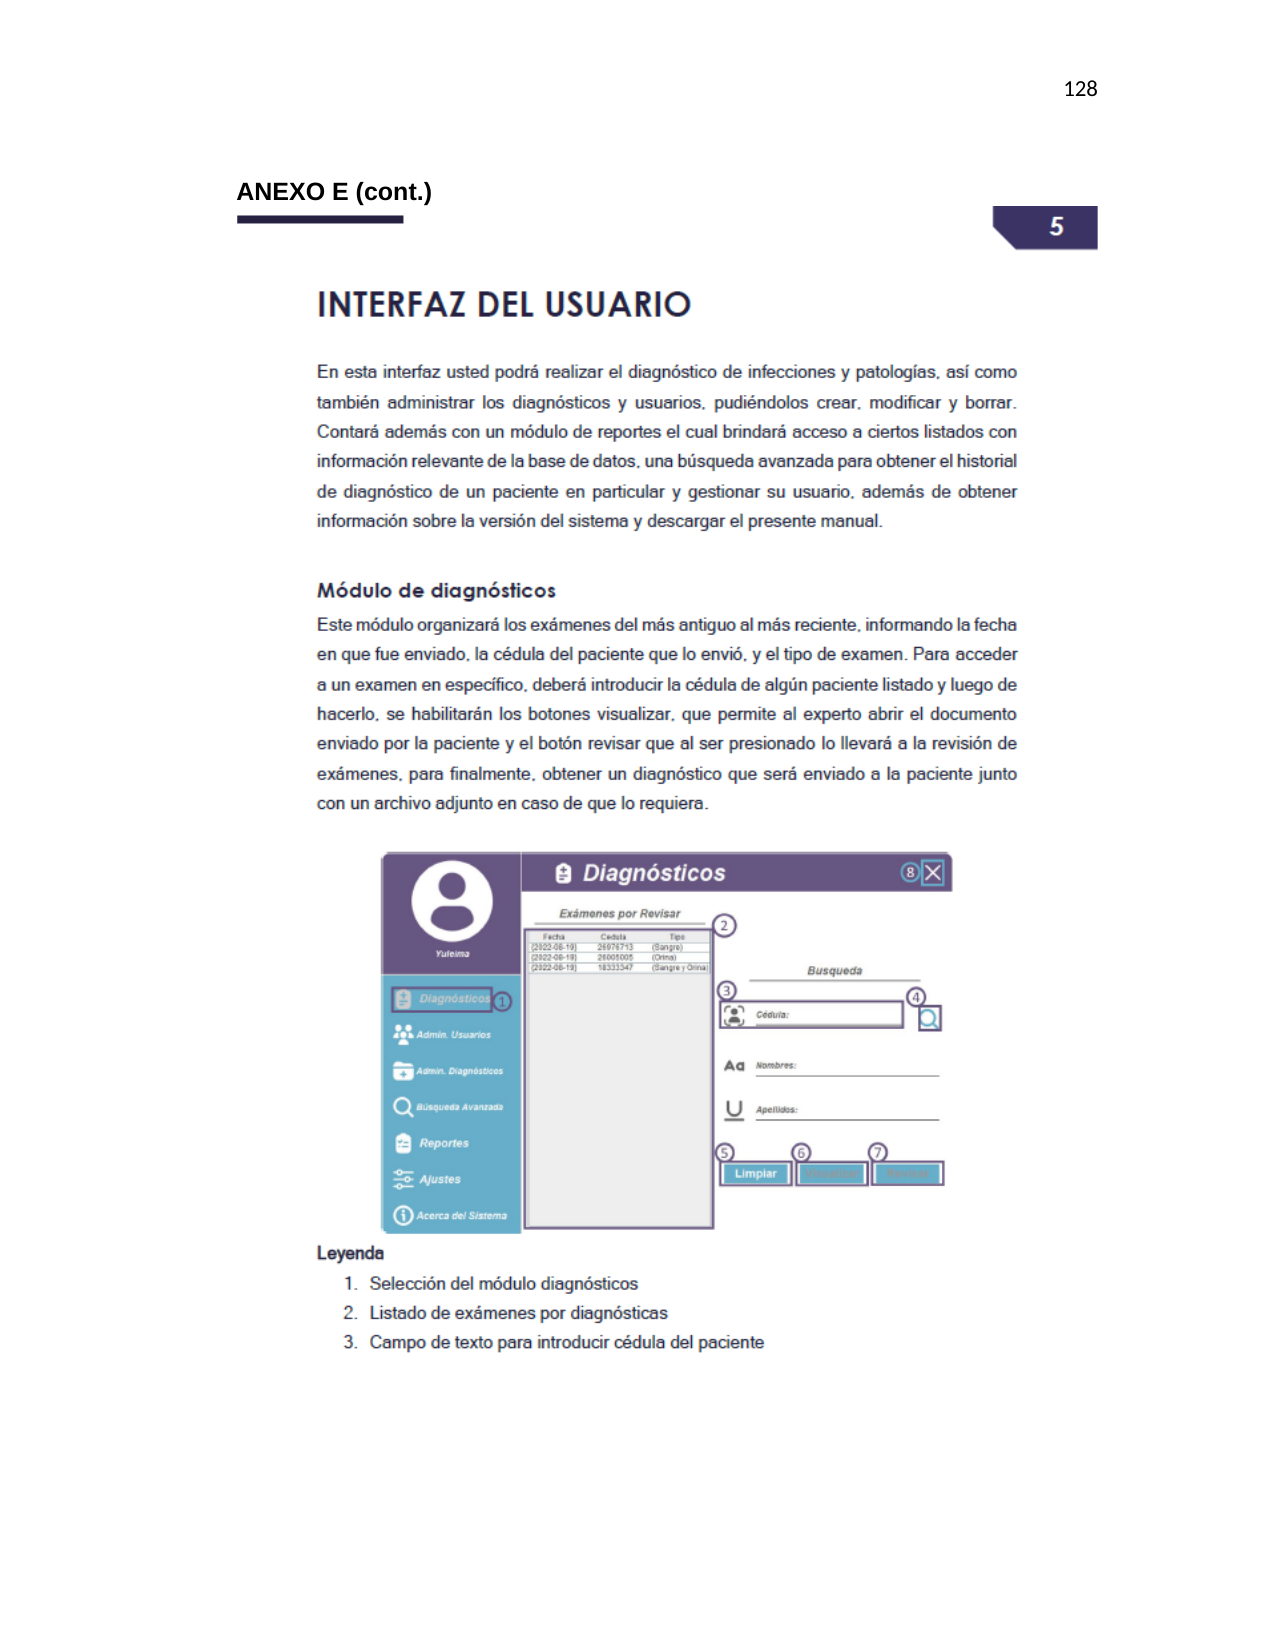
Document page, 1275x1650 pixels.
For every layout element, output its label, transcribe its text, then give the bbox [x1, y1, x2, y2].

picture [236, 206, 1098, 1427]
text ANEXO E (cont.) [236, 177, 1098, 206]
